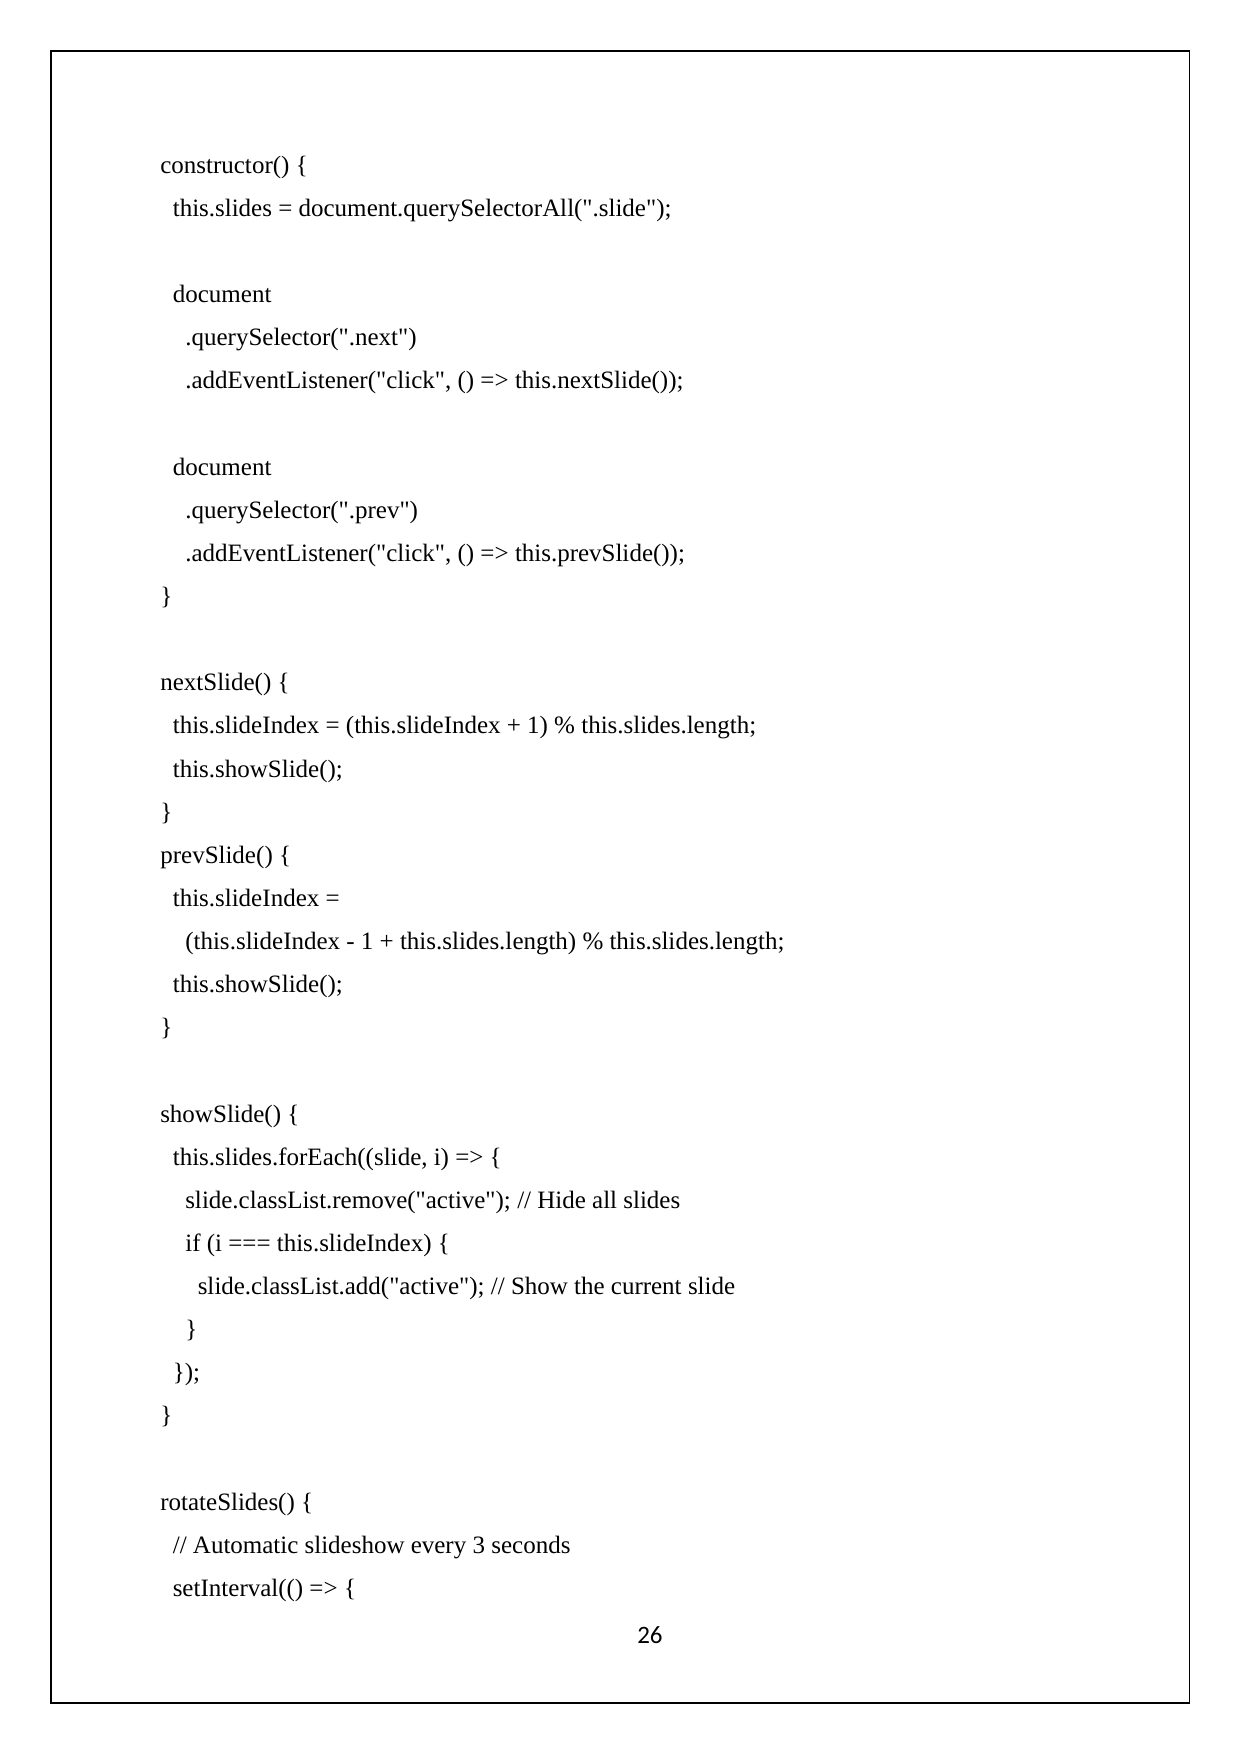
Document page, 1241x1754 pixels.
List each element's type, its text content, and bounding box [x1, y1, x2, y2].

text setInterval(() => { [148, 1573, 1152, 1602]
text .querySelector(".prev") [148, 495, 1152, 524]
text this.slideIndex = (this.slideIndex + 1) % this.slides.length; [148, 711, 1152, 739]
text this.slides = document.querySelectorAll(".slide"); [148, 193, 1152, 222]
text nextSlide() { [148, 667, 1152, 696]
text } [148, 797, 1152, 826]
text rotateSlides() { [148, 1487, 1152, 1516]
text // Automatic slideshow every 3 seconds [148, 1530, 1152, 1559]
text (this.slideIndex - 1 + this.slides.length) % this.slides.length; [148, 926, 1152, 955]
text slide.classList.remove("active"); // Hide all slides [148, 1185, 1152, 1214]
text this.showSlide(); [148, 754, 1152, 782]
text }); [148, 1357, 1152, 1386]
text .addEventListener("click", () => this.prevSlide()); [148, 538, 1152, 567]
text .querySelector(".next") [148, 322, 1152, 351]
text } [148, 1401, 1152, 1429]
text } [148, 581, 1152, 610]
text showSlide() { [148, 1099, 1152, 1127]
text this.showSlide(); [148, 969, 1152, 998]
text document [148, 279, 1152, 308]
text constructor() { [148, 150, 1152, 179]
text this.slides.forEach((slide, i) => { [148, 1142, 1152, 1171]
text this.slideIndex = [148, 883, 1152, 912]
text prevSlide() { [148, 840, 1152, 869]
text } [148, 1012, 1152, 1041]
text } [148, 1314, 1152, 1343]
text document [148, 452, 1152, 481]
text if (i === this.slideIndex) { [148, 1228, 1152, 1257]
text slide.classList.add("active"); // Show the current slide [148, 1271, 1152, 1300]
text .addEventListener("click", () => this.nextSlide()); [148, 366, 1152, 394]
